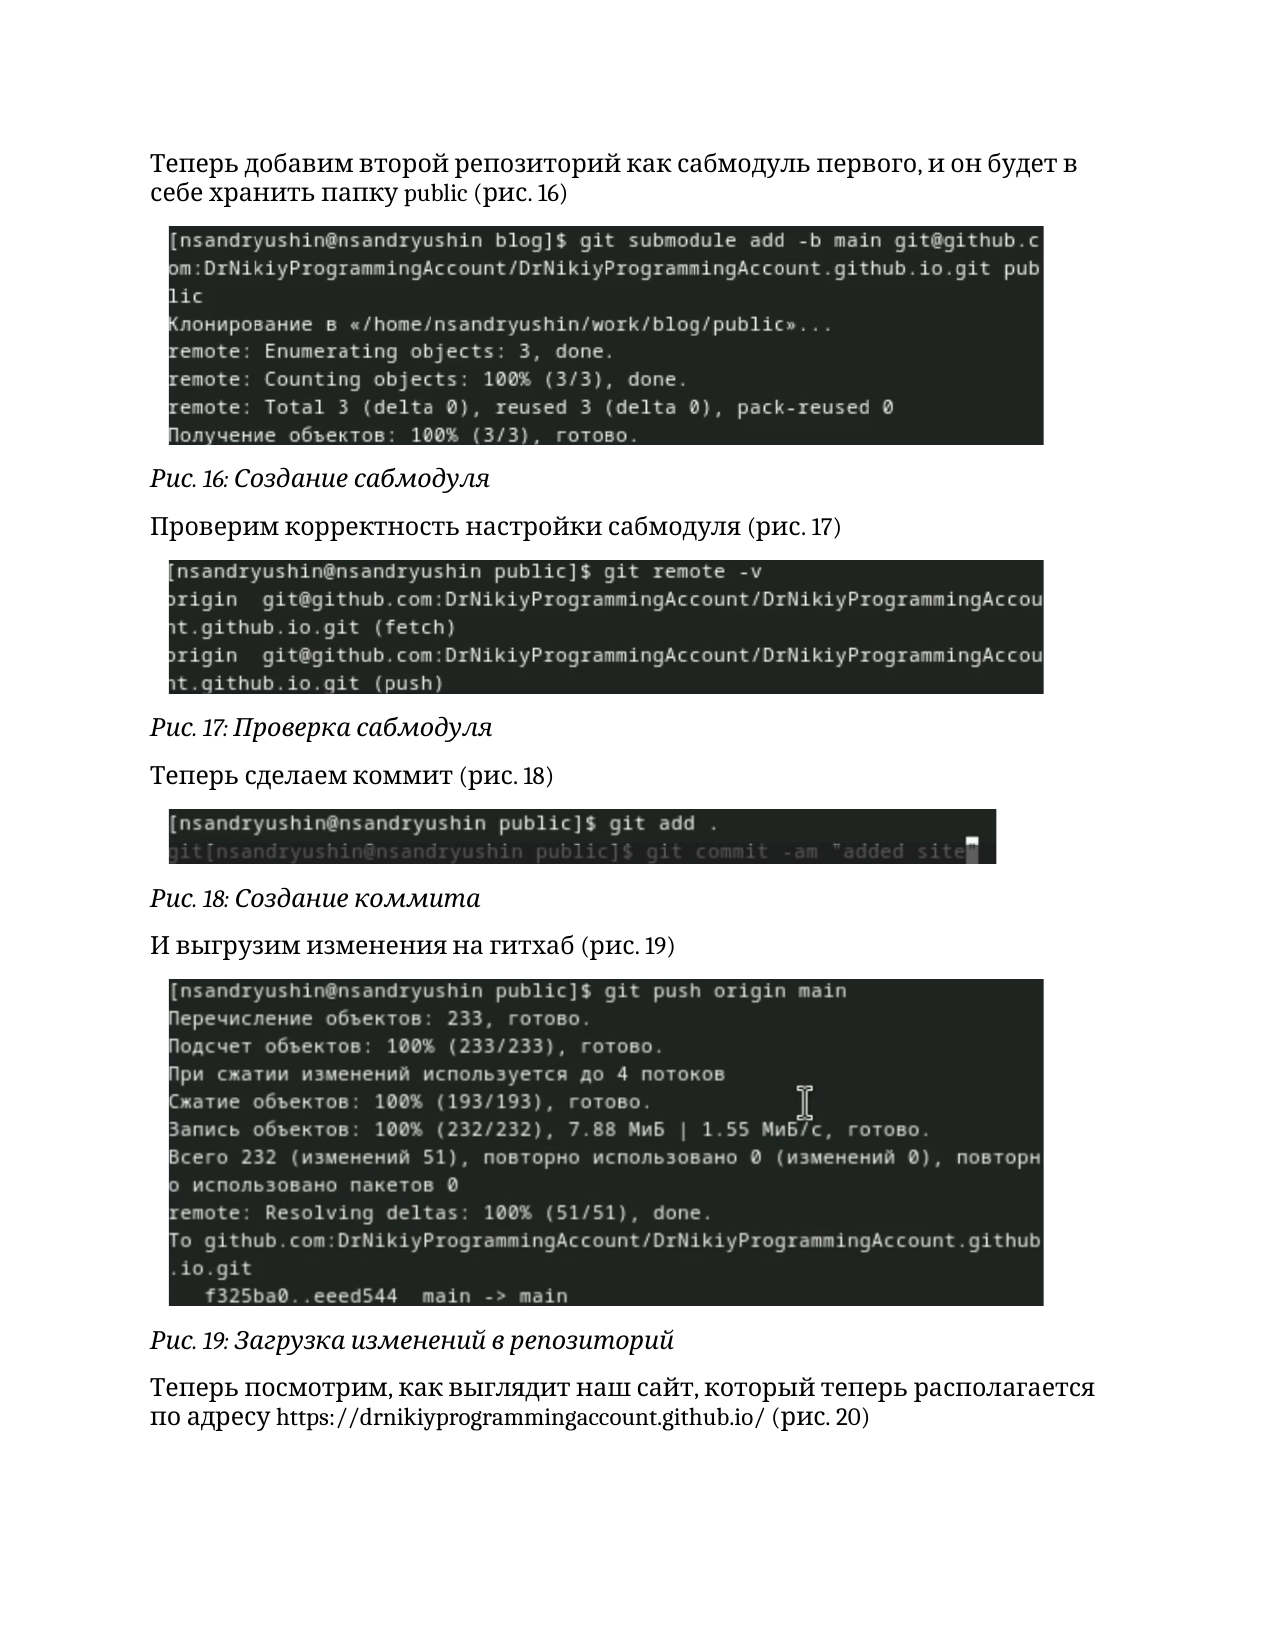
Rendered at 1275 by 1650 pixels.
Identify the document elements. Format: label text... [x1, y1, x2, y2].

text Рис. 19: Загрузка изменений в репозиторий [150, 1327, 1125, 1356]
text И выгрузим изменения на гитхаб (рис. 19) [150, 932, 1125, 961]
picture [168, 979, 1044, 1306]
picture [168, 809, 997, 864]
picture [168, 226, 1044, 445]
text Рис. 18: Создание коммита [150, 885, 1125, 913]
text Рис. 16: Создание сабмодуля [150, 465, 1125, 494]
text Рис. 17: Проверка сабмодуля [150, 714, 1125, 743]
text Проверим корректность настройки сабмодуля (рис. 17) [150, 513, 1125, 542]
text Теперь сделаем коммит (рис. 18) [150, 762, 1125, 791]
text Теперь добавим второй репозиторий как сабмодуль первого, и он будет в себе хранить папку public (рис. 16) [150, 150, 1125, 207]
text Теперь посмотрим, как выглядит наш сайт, который теперь располагается по адресу https://drnikiyprogrammingaccount.github.io/ (рис. 20) [150, 1374, 1125, 1432]
picture [168, 560, 1044, 694]
